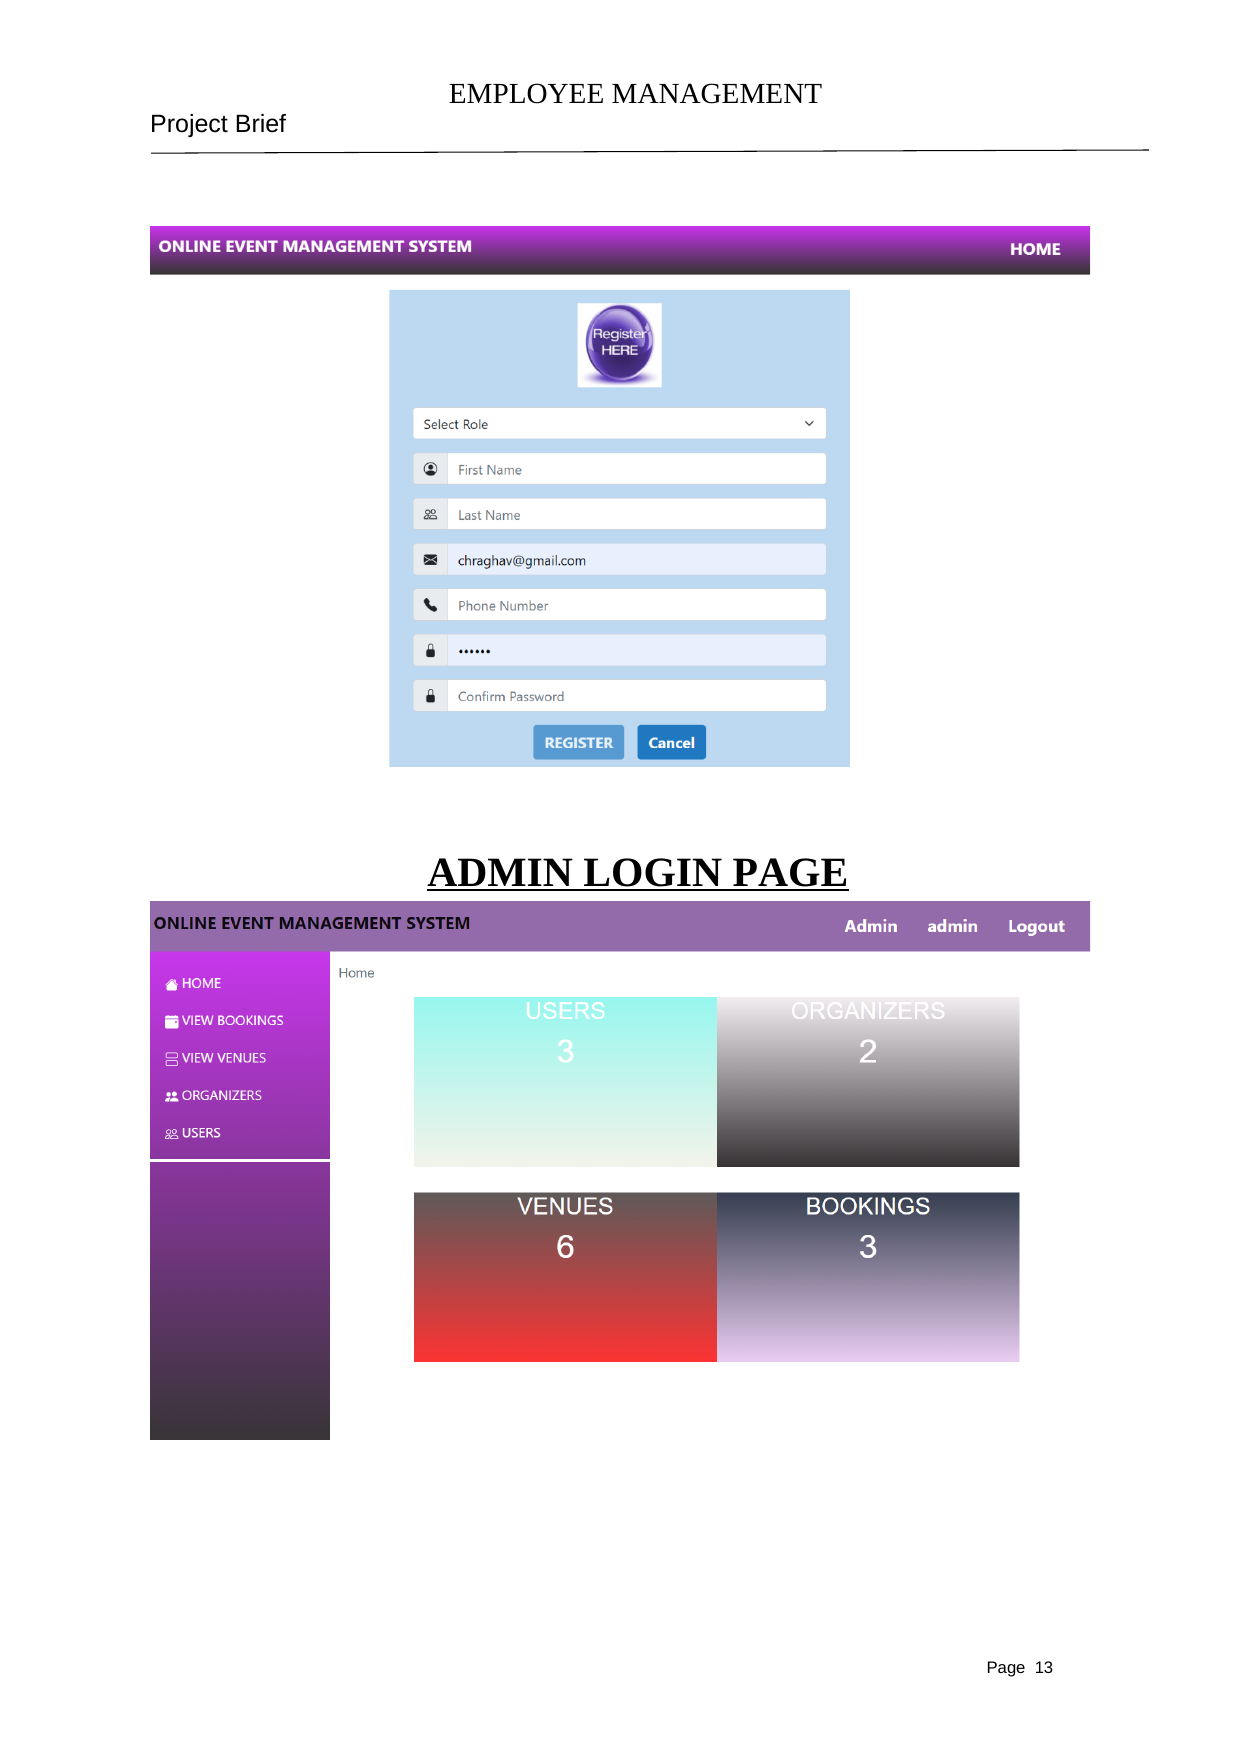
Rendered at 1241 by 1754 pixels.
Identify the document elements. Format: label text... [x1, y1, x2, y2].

picture [150, 901, 1091, 1440]
picture [150, 226, 1091, 767]
text ADMIN LOGIN PAGE [150, 847, 1090, 895]
